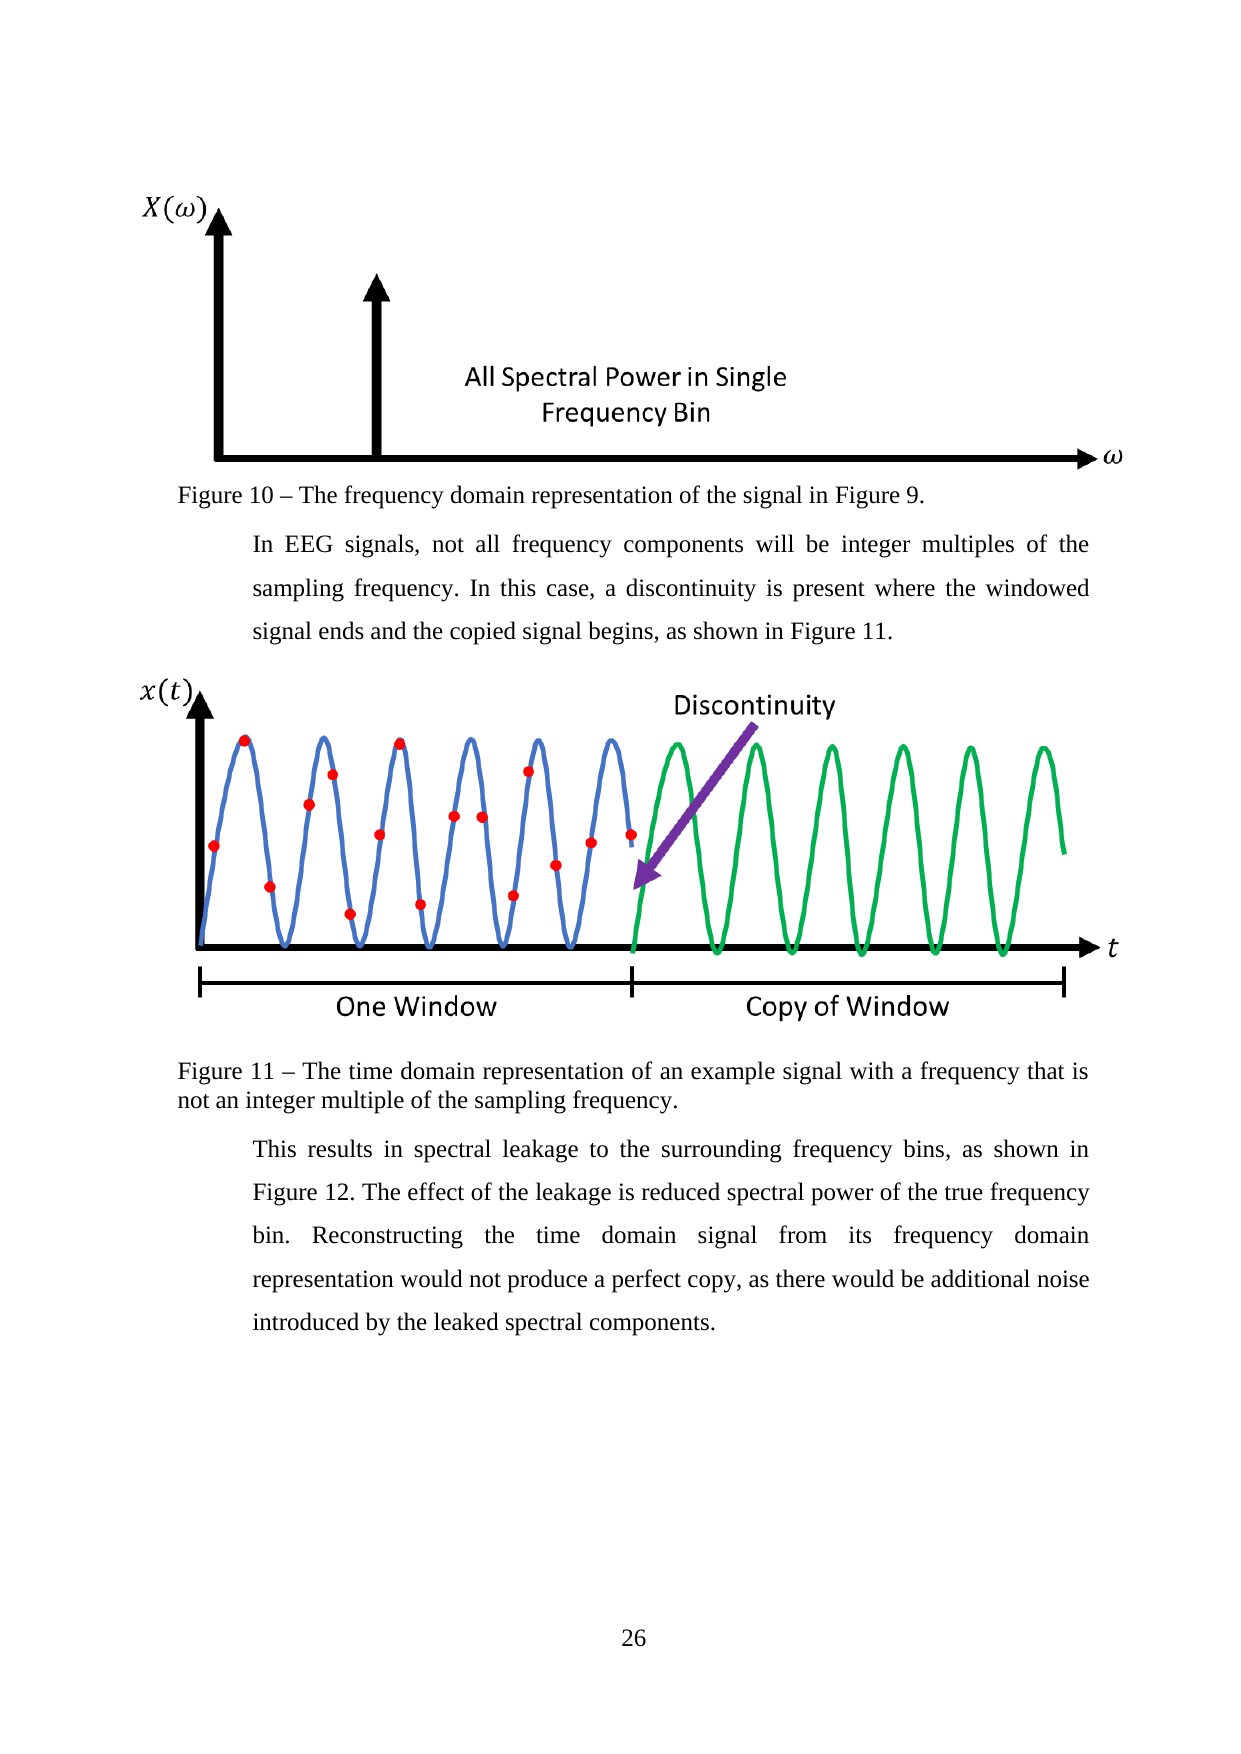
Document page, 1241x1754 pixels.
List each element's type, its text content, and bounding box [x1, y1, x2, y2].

picture [131, 658, 1136, 1042]
picture [131, 176, 1136, 480]
text This results in spectral leakage to the surrounding frequency bins, as shown in Figure 12. The effect of the leakage is reduced spectral power of the true frequency bin. Reconstructing the time domain signal from its frequency domain representation would not produce a perfect copy, as there would be additional noise introduced by the leaked spectral components. [252, 1134, 1090, 1336]
text In EEG signals, not all frequency components will be integer multiples of the sampling frequency. In this case, a discontinuity is present where the windowed signal ends and the copied signal begins, as shown in Figure 11. [252, 529, 1090, 644]
